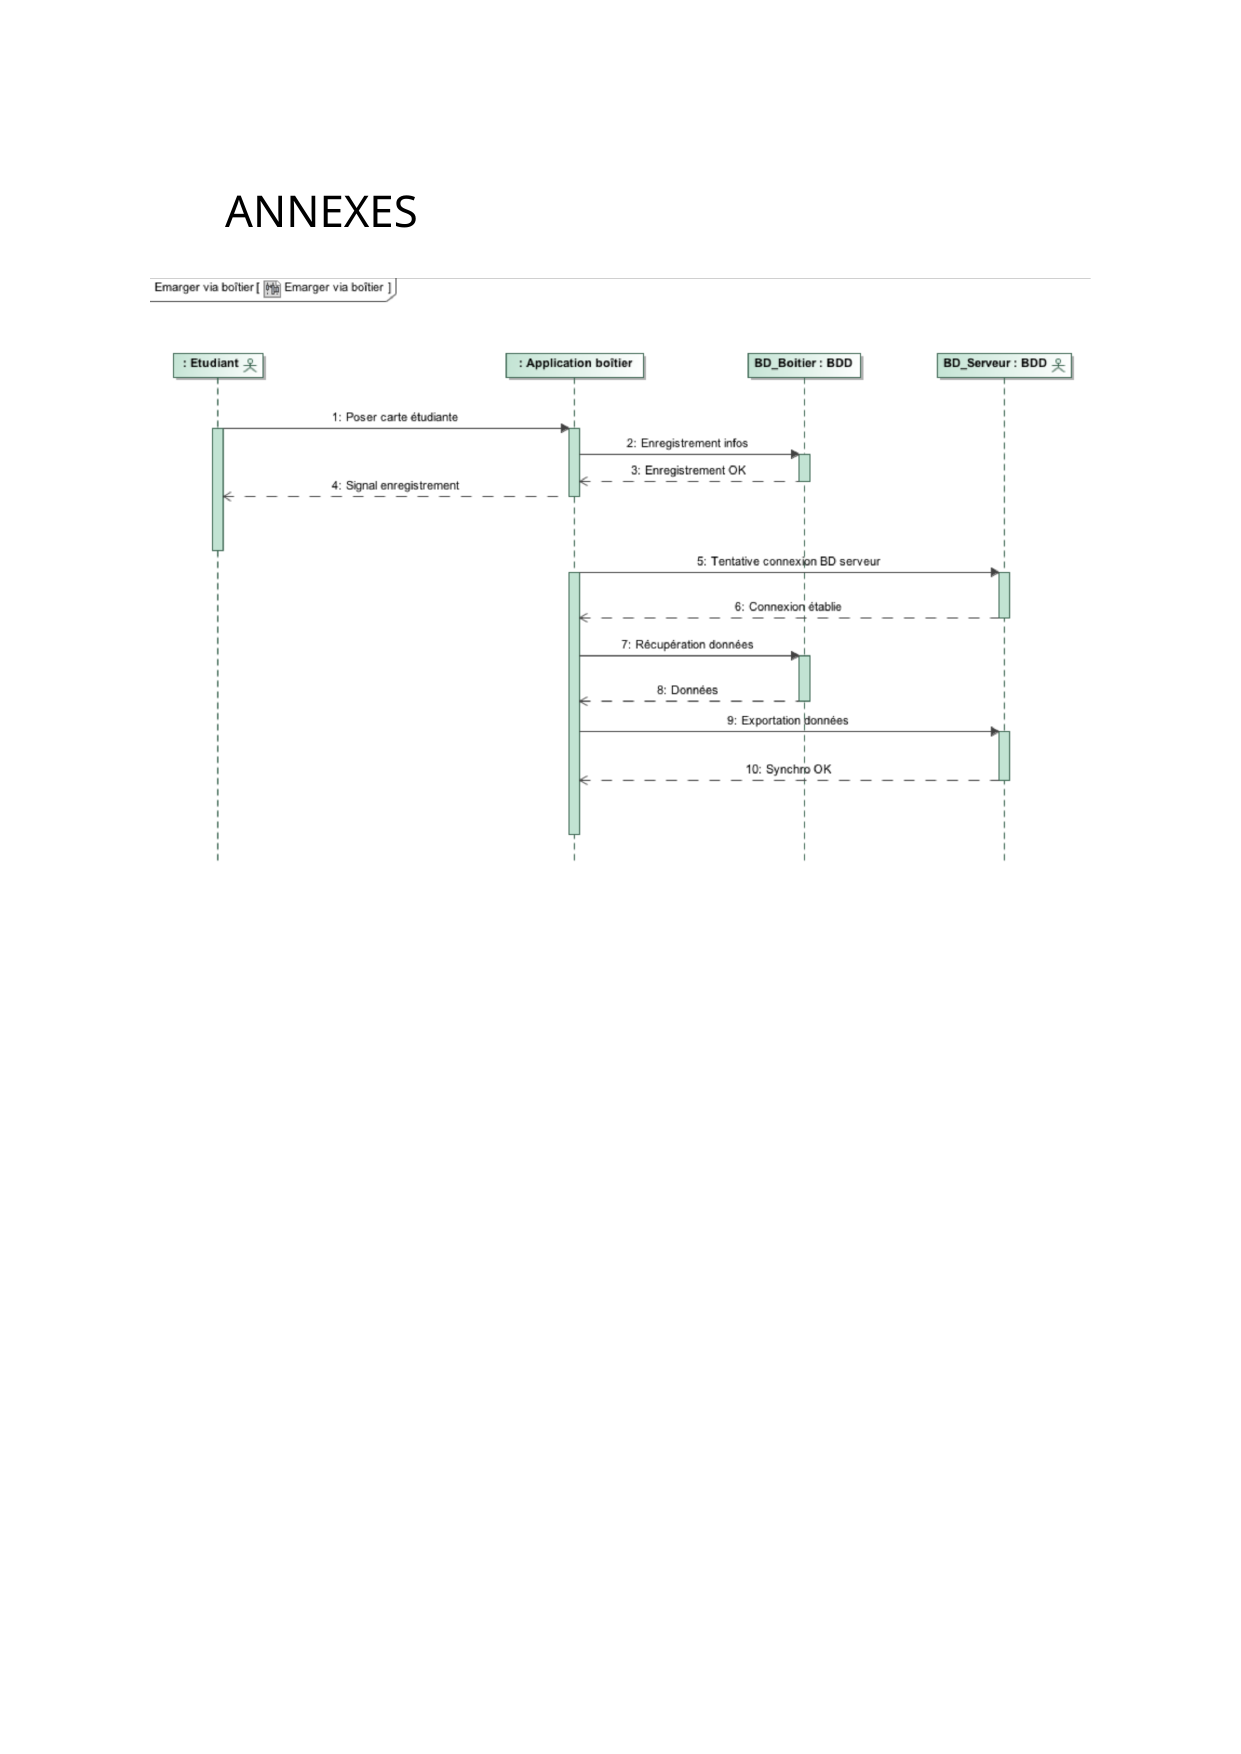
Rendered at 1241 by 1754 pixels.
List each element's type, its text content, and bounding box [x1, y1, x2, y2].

title ANNEXES [150, 180, 1090, 240]
picture [150, 278, 1091, 877]
